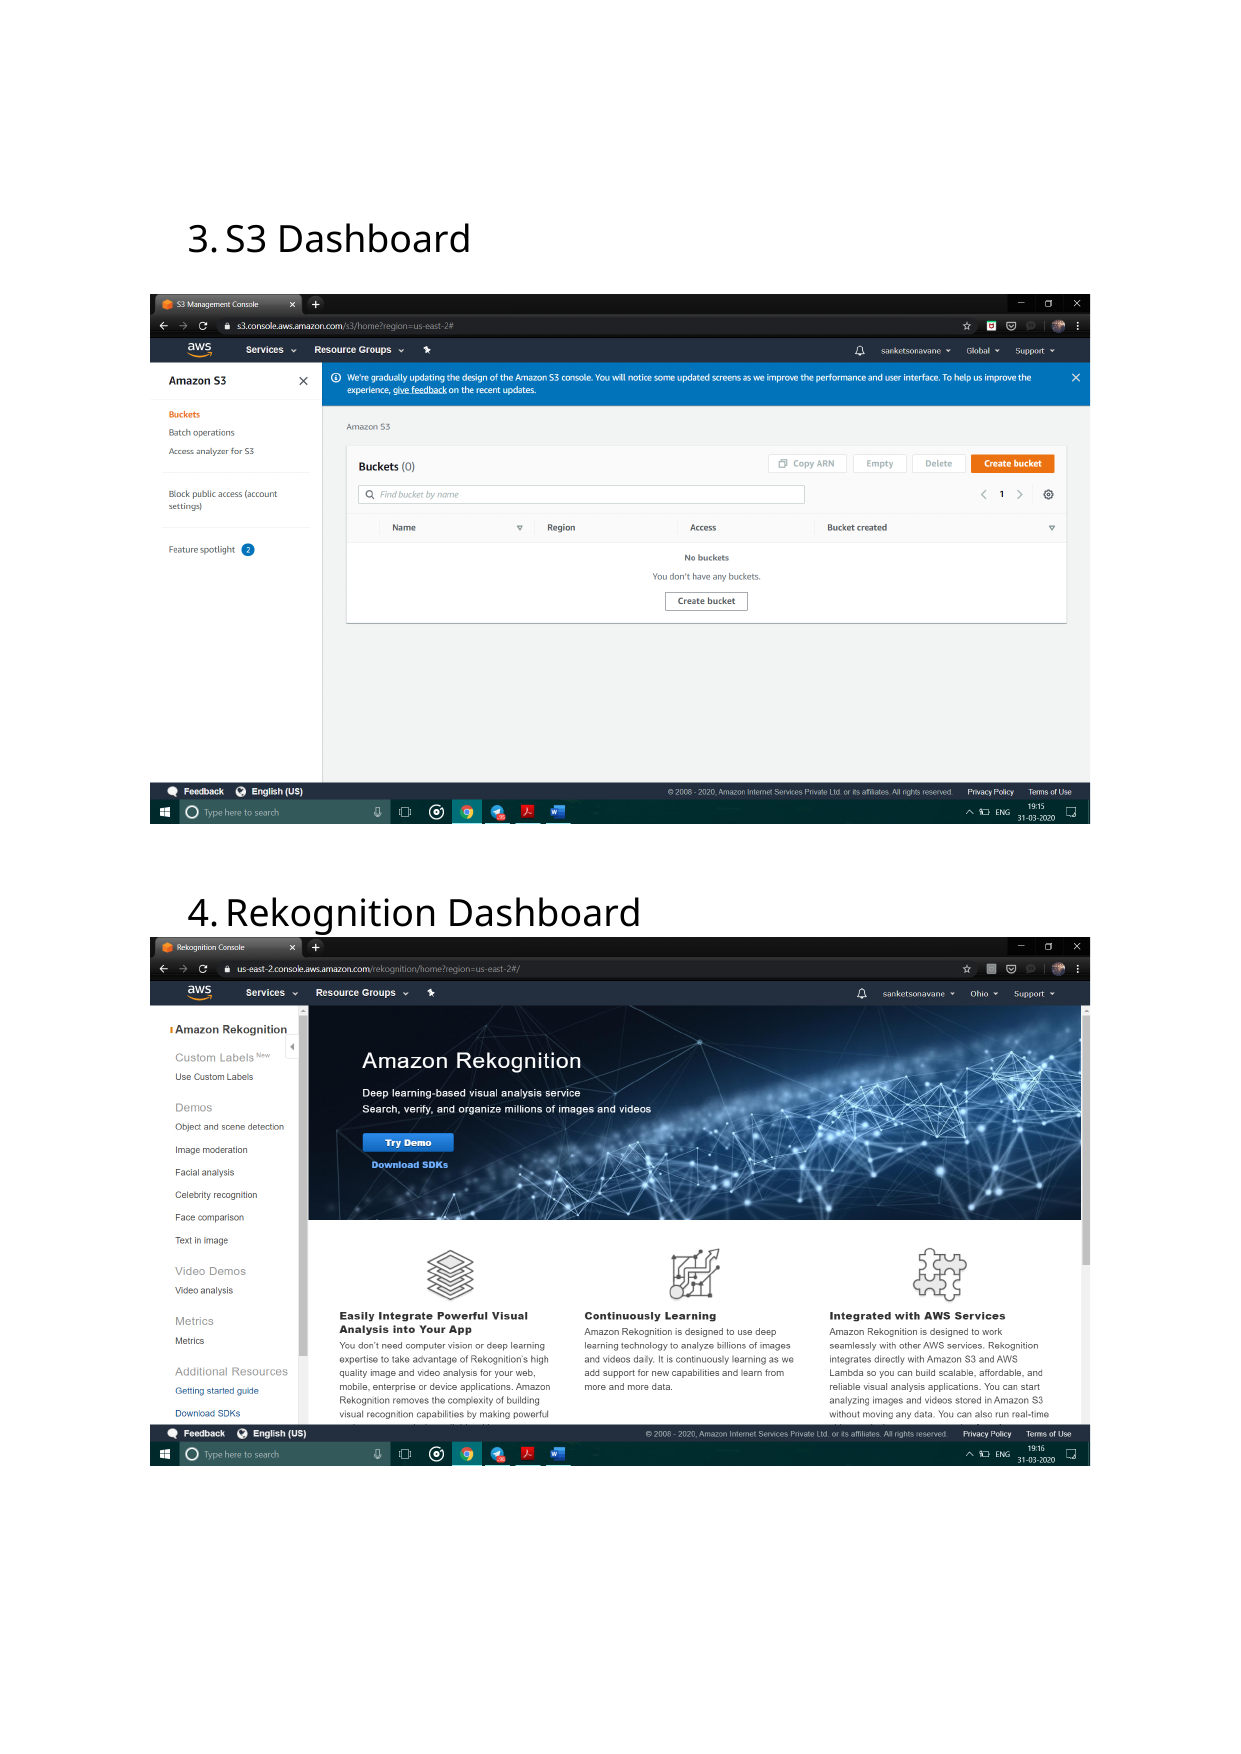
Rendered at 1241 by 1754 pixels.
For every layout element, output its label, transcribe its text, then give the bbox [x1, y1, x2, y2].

picture [150, 294, 1091, 824]
list Rekognition Dashboard [187, 886, 1090, 937]
picture [150, 937, 1091, 1466]
list S3 Dashboard [187, 212, 1090, 263]
